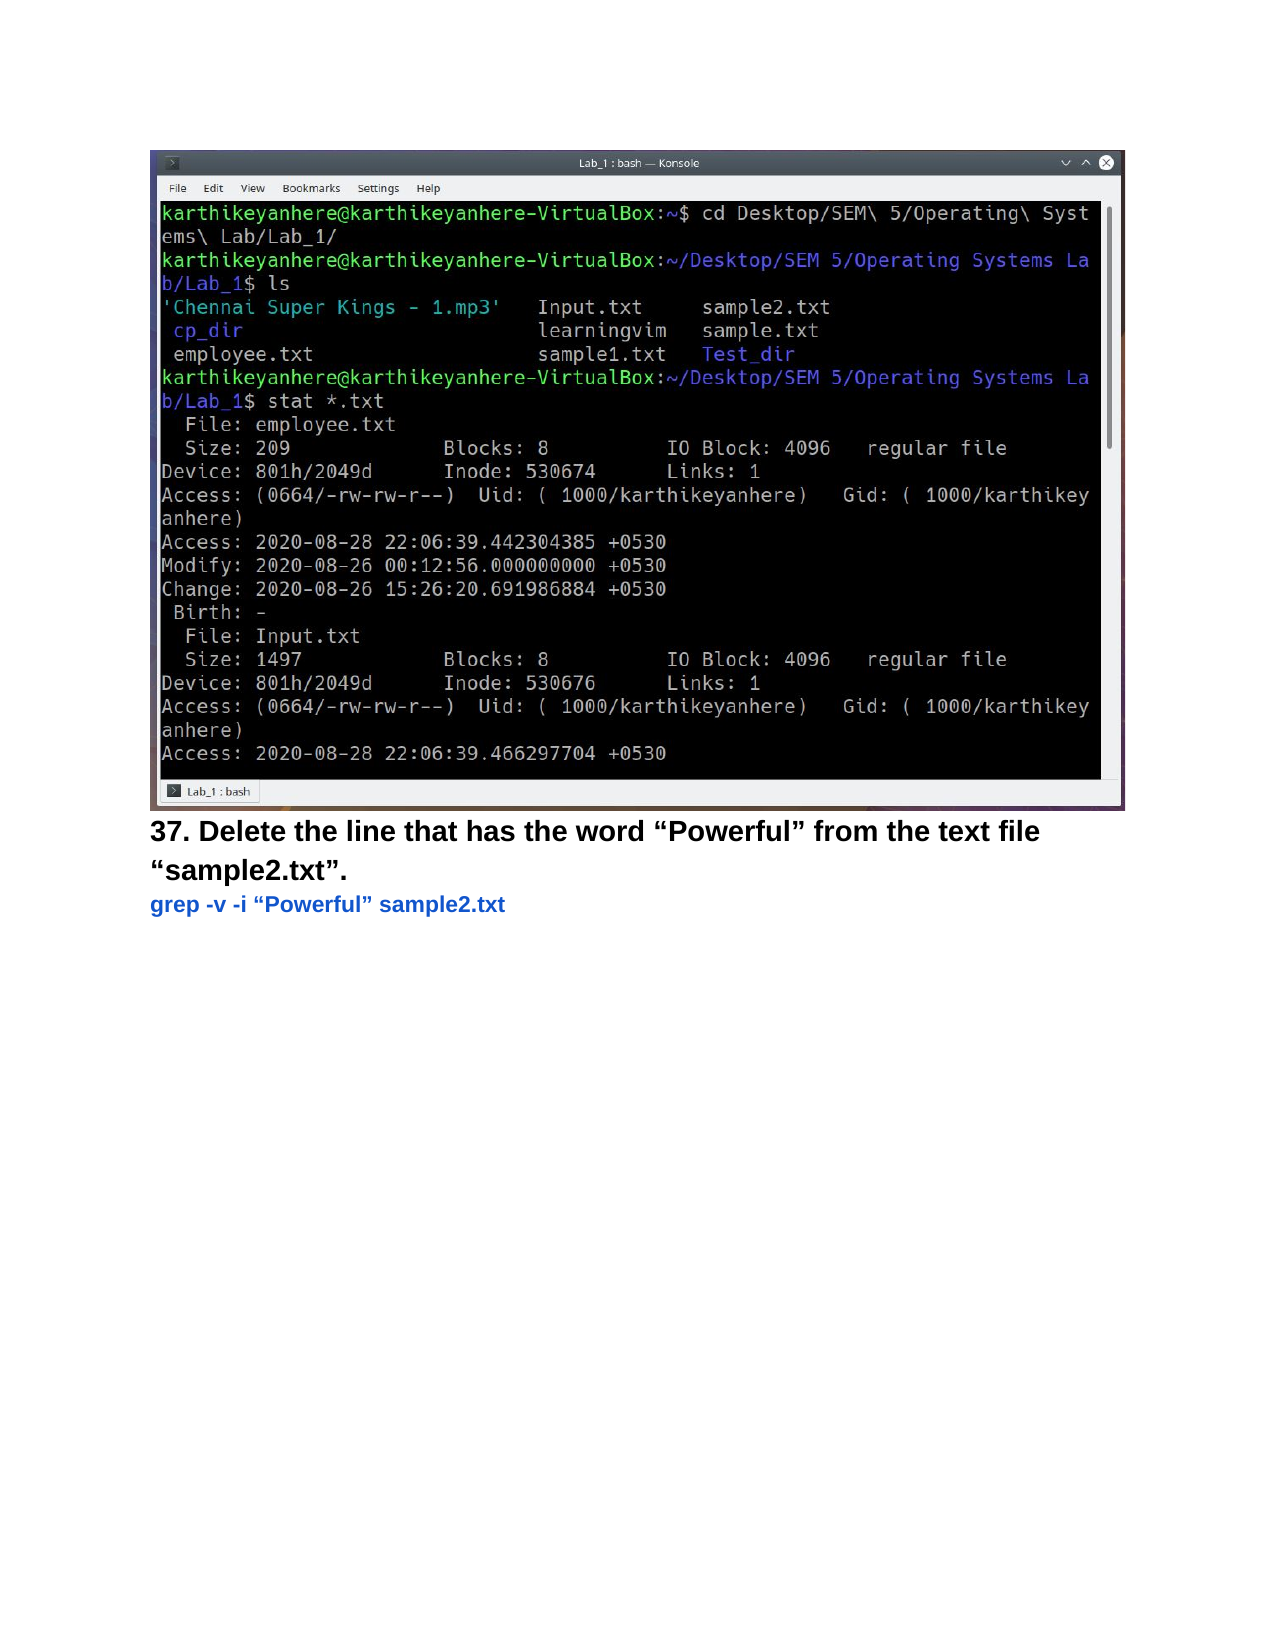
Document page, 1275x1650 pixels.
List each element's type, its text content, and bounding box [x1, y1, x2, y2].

text grep -v -i “Powerful” sample2.txt [150, 891, 1125, 918]
picture [150, 150, 1125, 811]
text 37. Delete the line that has the word “Powerful” from the text file “sample2.txt”. [150, 814, 1125, 886]
